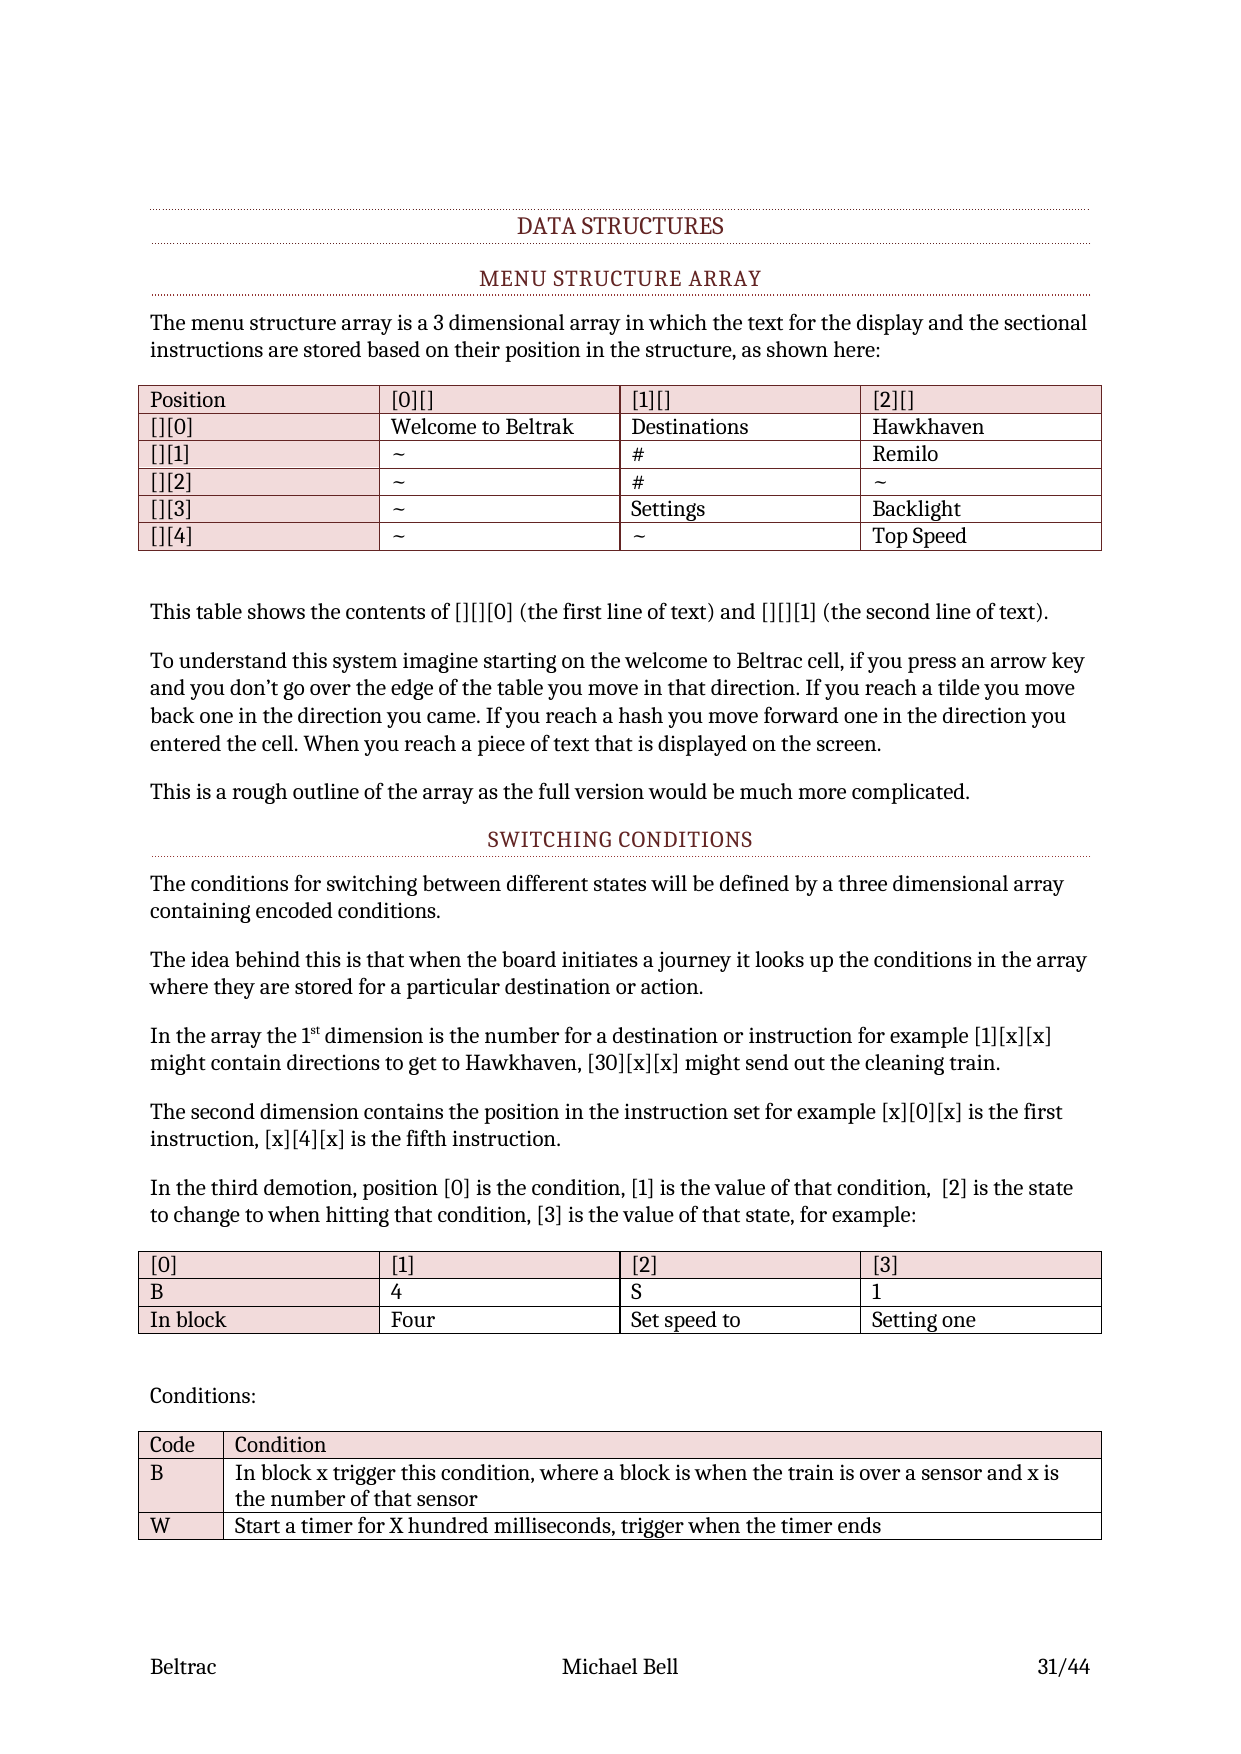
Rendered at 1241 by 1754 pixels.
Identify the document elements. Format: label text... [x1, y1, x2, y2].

table_cell Top Speed [861, 523, 1101, 550]
table_header [0] [139, 1252, 379, 1278]
table_cell Settings [621, 496, 860, 522]
text The menu structure array is a 3 dimensional array in which the text for the display and the sectional instructions are stored based on their position in the structure, as shown here: [150, 309, 1090, 363]
table_header [2] [621, 1252, 860, 1278]
table_cell [][3] [139, 496, 379, 522]
table_cell ~ [380, 523, 619, 550]
table_cell [][0] [139, 414, 379, 440]
text The second dimension contains the position in the instruction set for example [x][0][x] is the first instruction, [x][4][x] is the fifth instruction. [150, 1099, 1090, 1153]
subtitle Data Structures [150, 209, 1090, 244]
text The conditions for switching between different states will be defined by a three dimensional array containing encoded conditions. [150, 871, 1090, 924]
table_cell ~ [621, 523, 860, 550]
table_header [3] [861, 1252, 1101, 1278]
table_cell In block [139, 1307, 379, 1333]
table_cell 1 [861, 1279, 1101, 1306]
text To understand this system imagine starting on the welcome to Beltrac cell, if you press an arrow key and you don’t go over the edge of the table you move in that direction. If you reach a tilde you move back one in the direction you came. If you reach a hash you move forward one in the direction you entered the cell. When you reach a piece of text that is displayed on the screen. [150, 648, 1090, 757]
table_cell # [621, 469, 860, 495]
table_header Position [139, 386, 379, 413]
table_cell Backlight [861, 496, 1101, 522]
subtitle Switching Conditions [150, 827, 1090, 857]
table_cell Hawkhaven [861, 414, 1101, 440]
table_cell S [621, 1279, 860, 1306]
table_cell Four [380, 1307, 619, 1333]
table_cell ~ [380, 496, 619, 522]
table_header [0][] [380, 386, 619, 413]
table_cell Destinations [621, 414, 860, 440]
table_header Code [139, 1432, 223, 1458]
table_cell B [139, 1459, 223, 1512]
table_cell ~ [861, 469, 1101, 495]
table_cell ~ [380, 441, 619, 467]
text The idea behind this is that when the board initiates a journey it looks up the conditions in the array where they are stored for a particular destination or action. [150, 947, 1090, 1001]
table_header [1] [380, 1252, 619, 1278]
table_cell Welcome to Beltrak [380, 414, 619, 440]
table_cell [][2] [139, 469, 379, 495]
text Conditions: [150, 1382, 1090, 1409]
table_cell Setting one [861, 1307, 1101, 1333]
subtitle Menu Structure Array [150, 266, 1090, 296]
table_cell # [621, 441, 860, 467]
table_cell In block x trigger this condition, where a block is when the train is over a sensor and x is the number of that sensor [224, 1459, 1101, 1512]
table_cell B [139, 1279, 379, 1306]
text In the third demotion, position [0] is the condition, [1] is the value of that condition, [2] is the state to change to when hitting that condition, [3] is the value of that state, for example: [150, 1175, 1090, 1229]
table_header [1][] [621, 386, 860, 413]
table_cell ~ [380, 469, 619, 495]
table_cell Set speed to [621, 1307, 860, 1333]
text In the array the 1st dimension is the number for a destination or instruction for example [1][x][x] might contain directions to get to Hawkhaven, [30][x][x] might send out the cleaning train. [150, 1023, 1090, 1077]
text This table shows the contents of [][][0] (the first line of text) and [][][1] (the second line of text). [150, 599, 1090, 626]
table_cell W [139, 1513, 223, 1539]
text This is a rough outline of the array as the full version would be much more complicated. [150, 779, 1090, 805]
table_cell 4 [380, 1279, 619, 1306]
table_cell Start a timer for X hundred milliseconds, trigger when the timer ends [224, 1513, 1101, 1539]
table_header Condition [224, 1432, 1101, 1458]
table_header [2][] [861, 386, 1101, 413]
table_cell [][4] [139, 523, 379, 550]
table_cell Remilo [861, 441, 1101, 467]
table_cell [][1] [139, 441, 379, 467]
